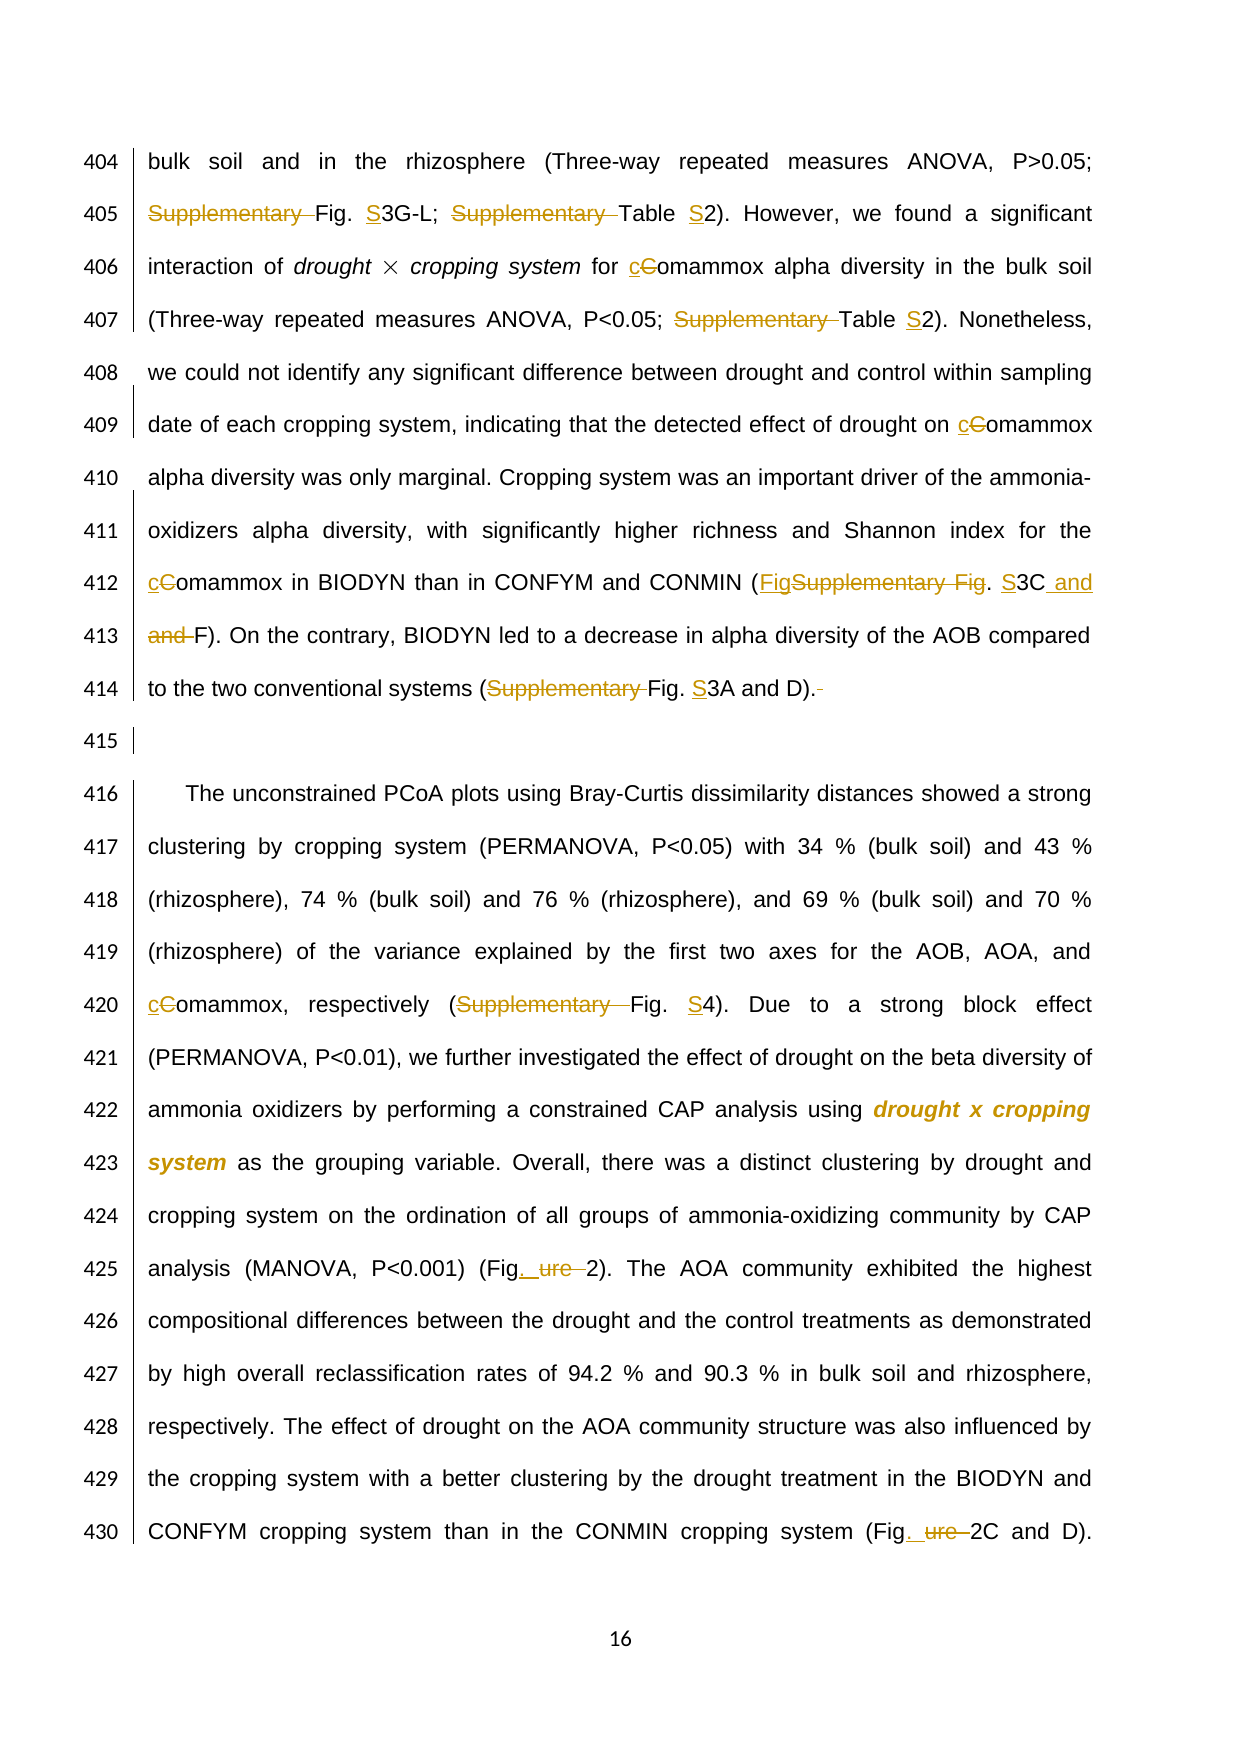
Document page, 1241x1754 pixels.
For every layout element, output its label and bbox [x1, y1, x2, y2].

text [148, 148, 1093, 701]
text [148, 780, 1093, 1544]
